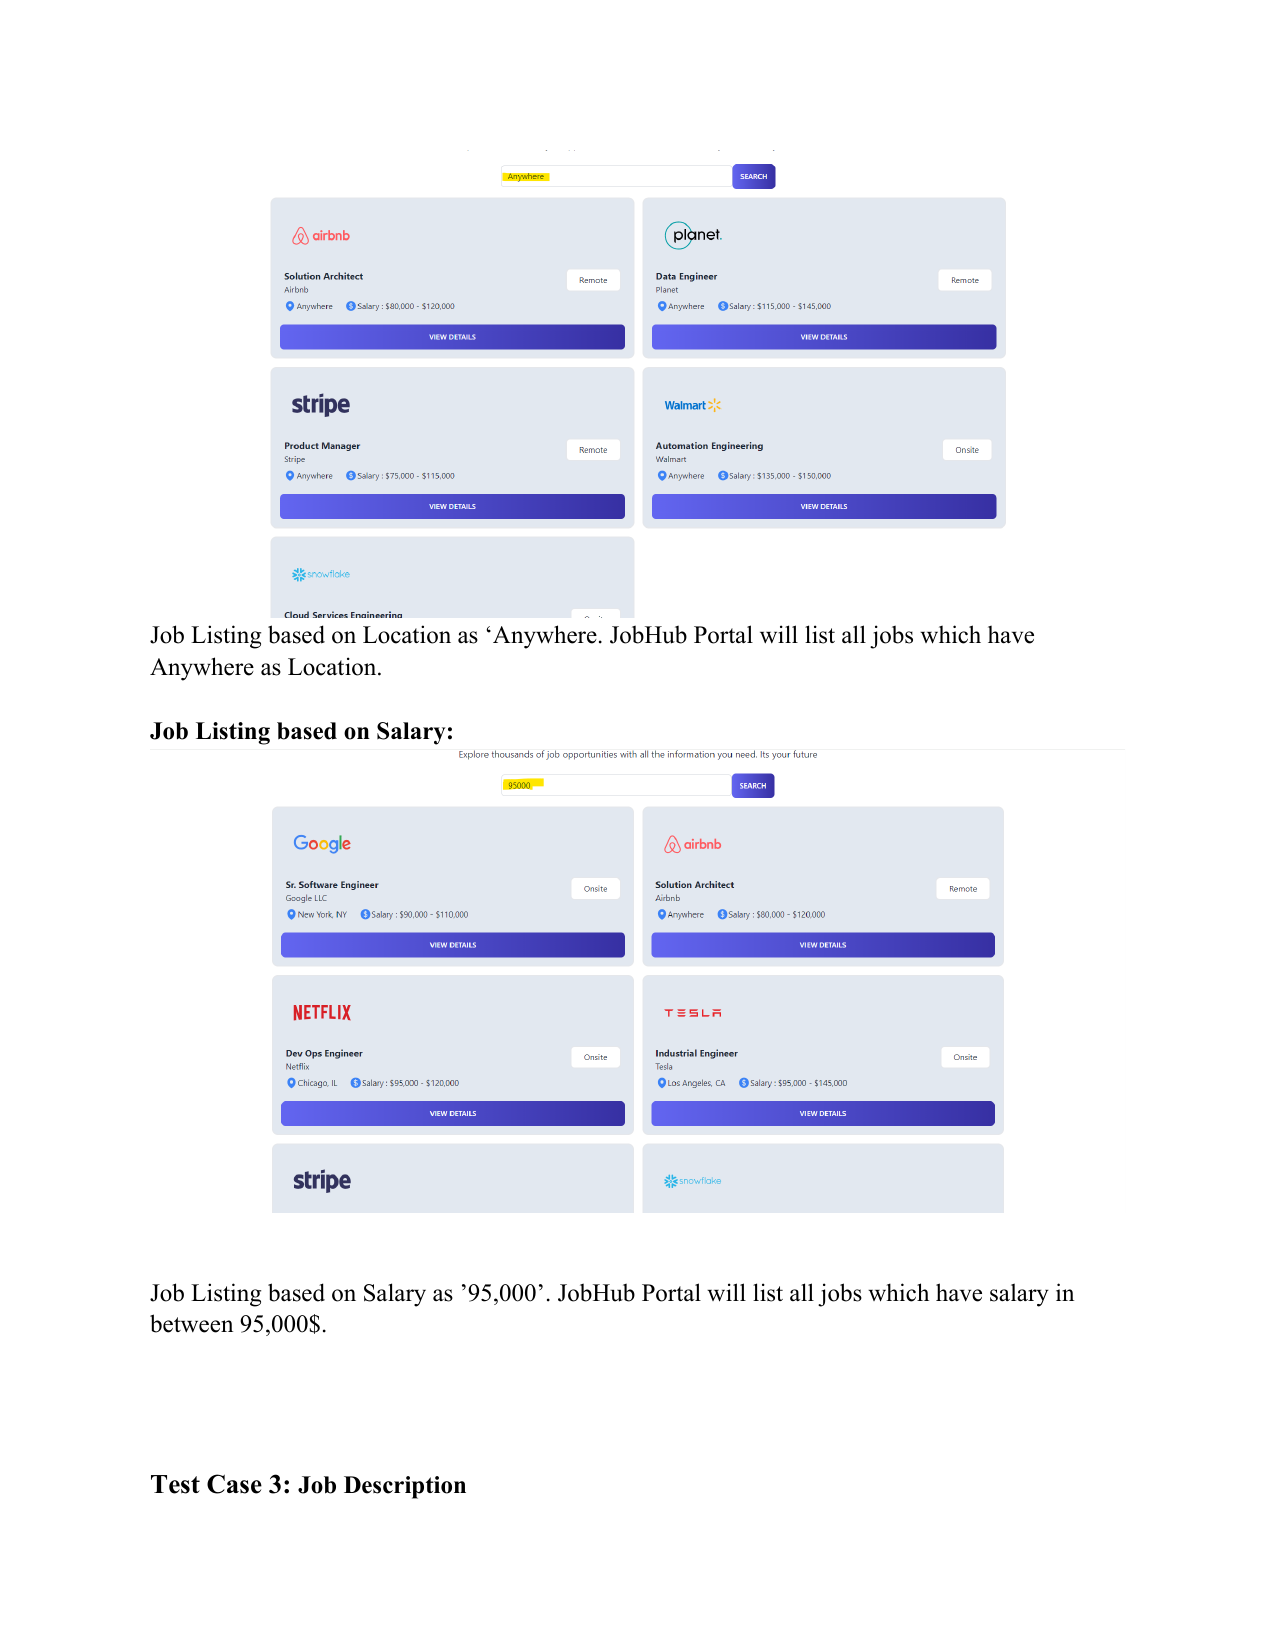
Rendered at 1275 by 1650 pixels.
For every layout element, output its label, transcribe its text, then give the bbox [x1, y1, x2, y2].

text Test Case 3: Job Description [150, 1469, 1125, 1499]
text Job Listing based on Location as ‘Anywhere. JobHub Portal will list all jobs which have Anywhere as Location. [150, 621, 1125, 681]
text Job Listing based on Salary: [150, 717, 1125, 744]
picture [150, 150, 1125, 618]
picture [150, 748, 1125, 1213]
text Job Listing based on Salary as ’95,000’. JobHub Portal will list all jobs which have salary in between 95,000$. [150, 1279, 1125, 1338]
